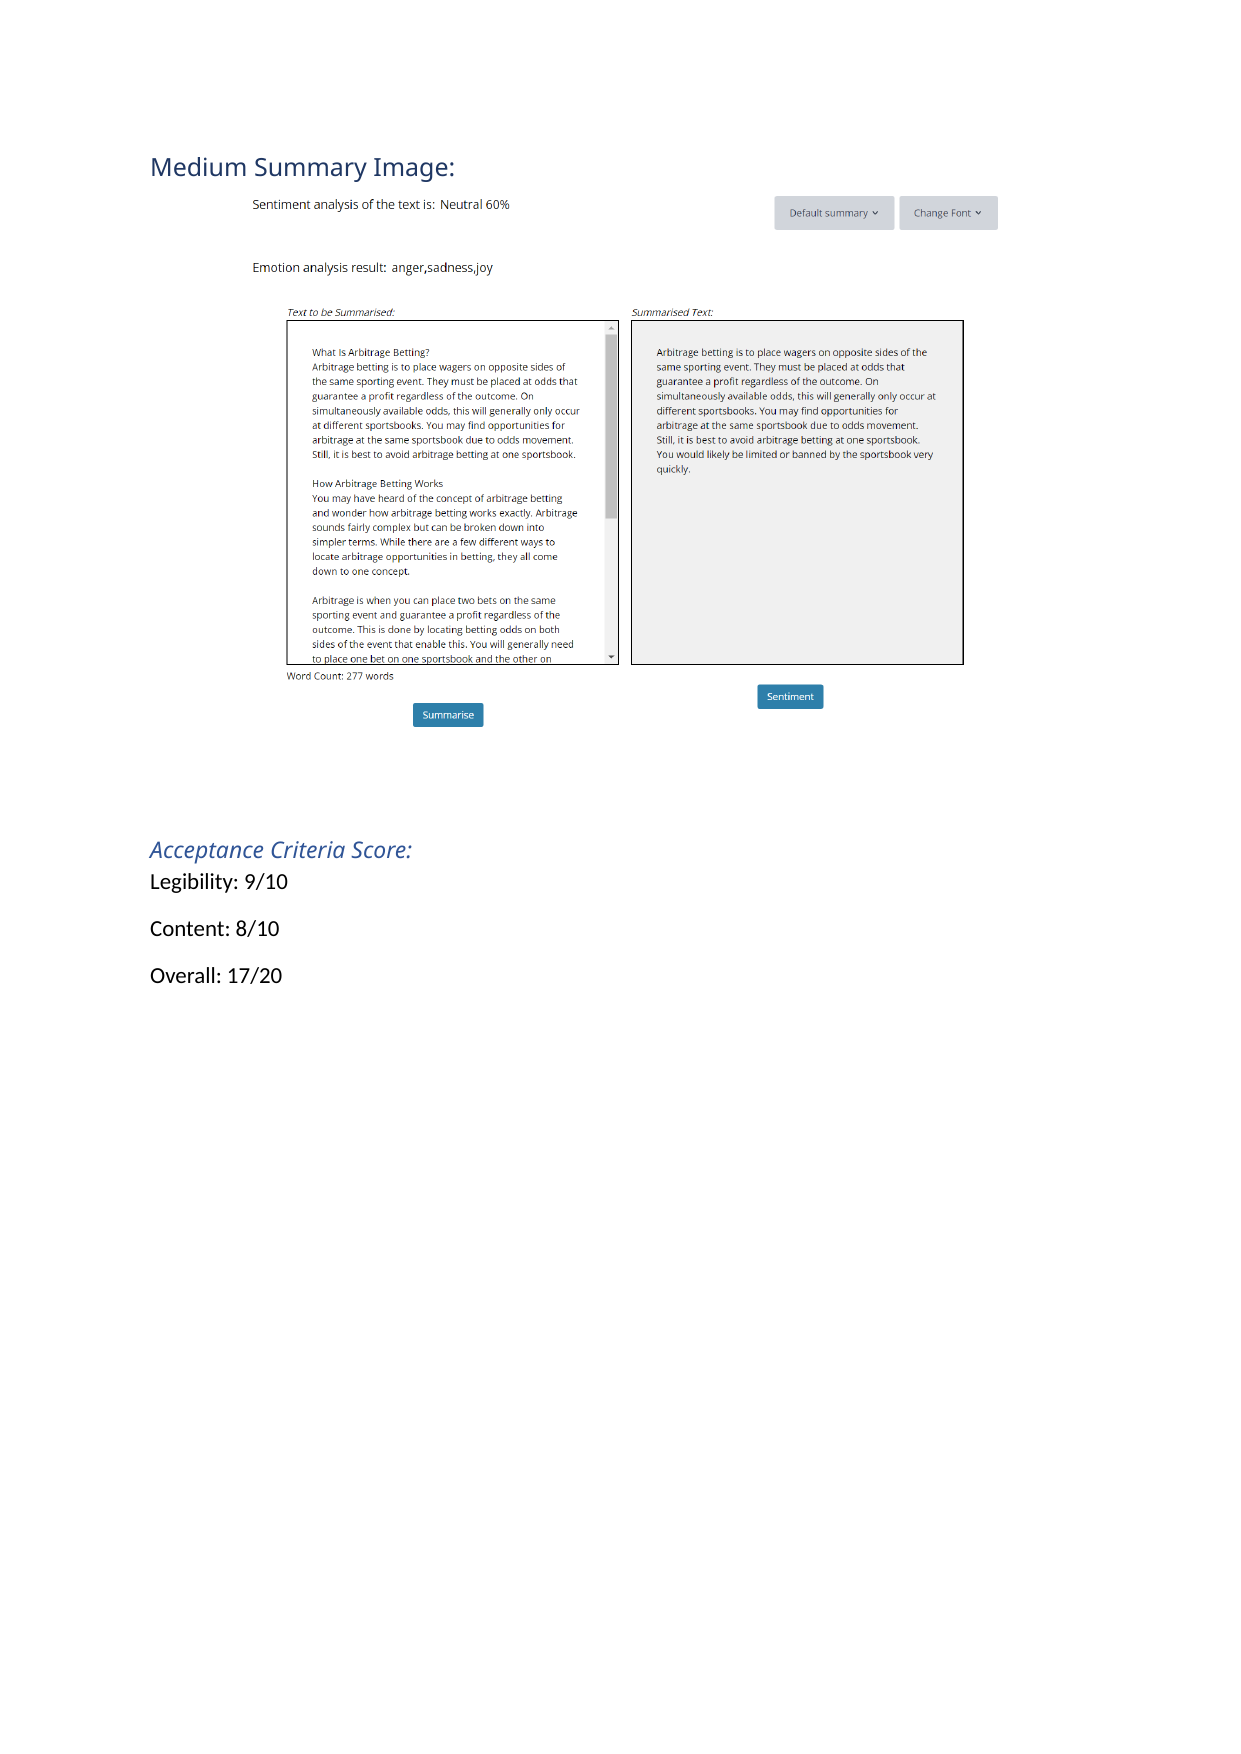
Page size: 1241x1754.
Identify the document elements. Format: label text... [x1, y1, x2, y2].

subtitle Acceptance Criteria Score: [150, 834, 1090, 865]
text Legibility: 9/10 [150, 867, 1090, 896]
text Overall: 17/20 [150, 961, 1090, 989]
subtitle Medium Summary Image: [150, 150, 1090, 184]
text Content: 8/10 [150, 914, 1090, 942]
picture [150, 186, 1091, 768]
